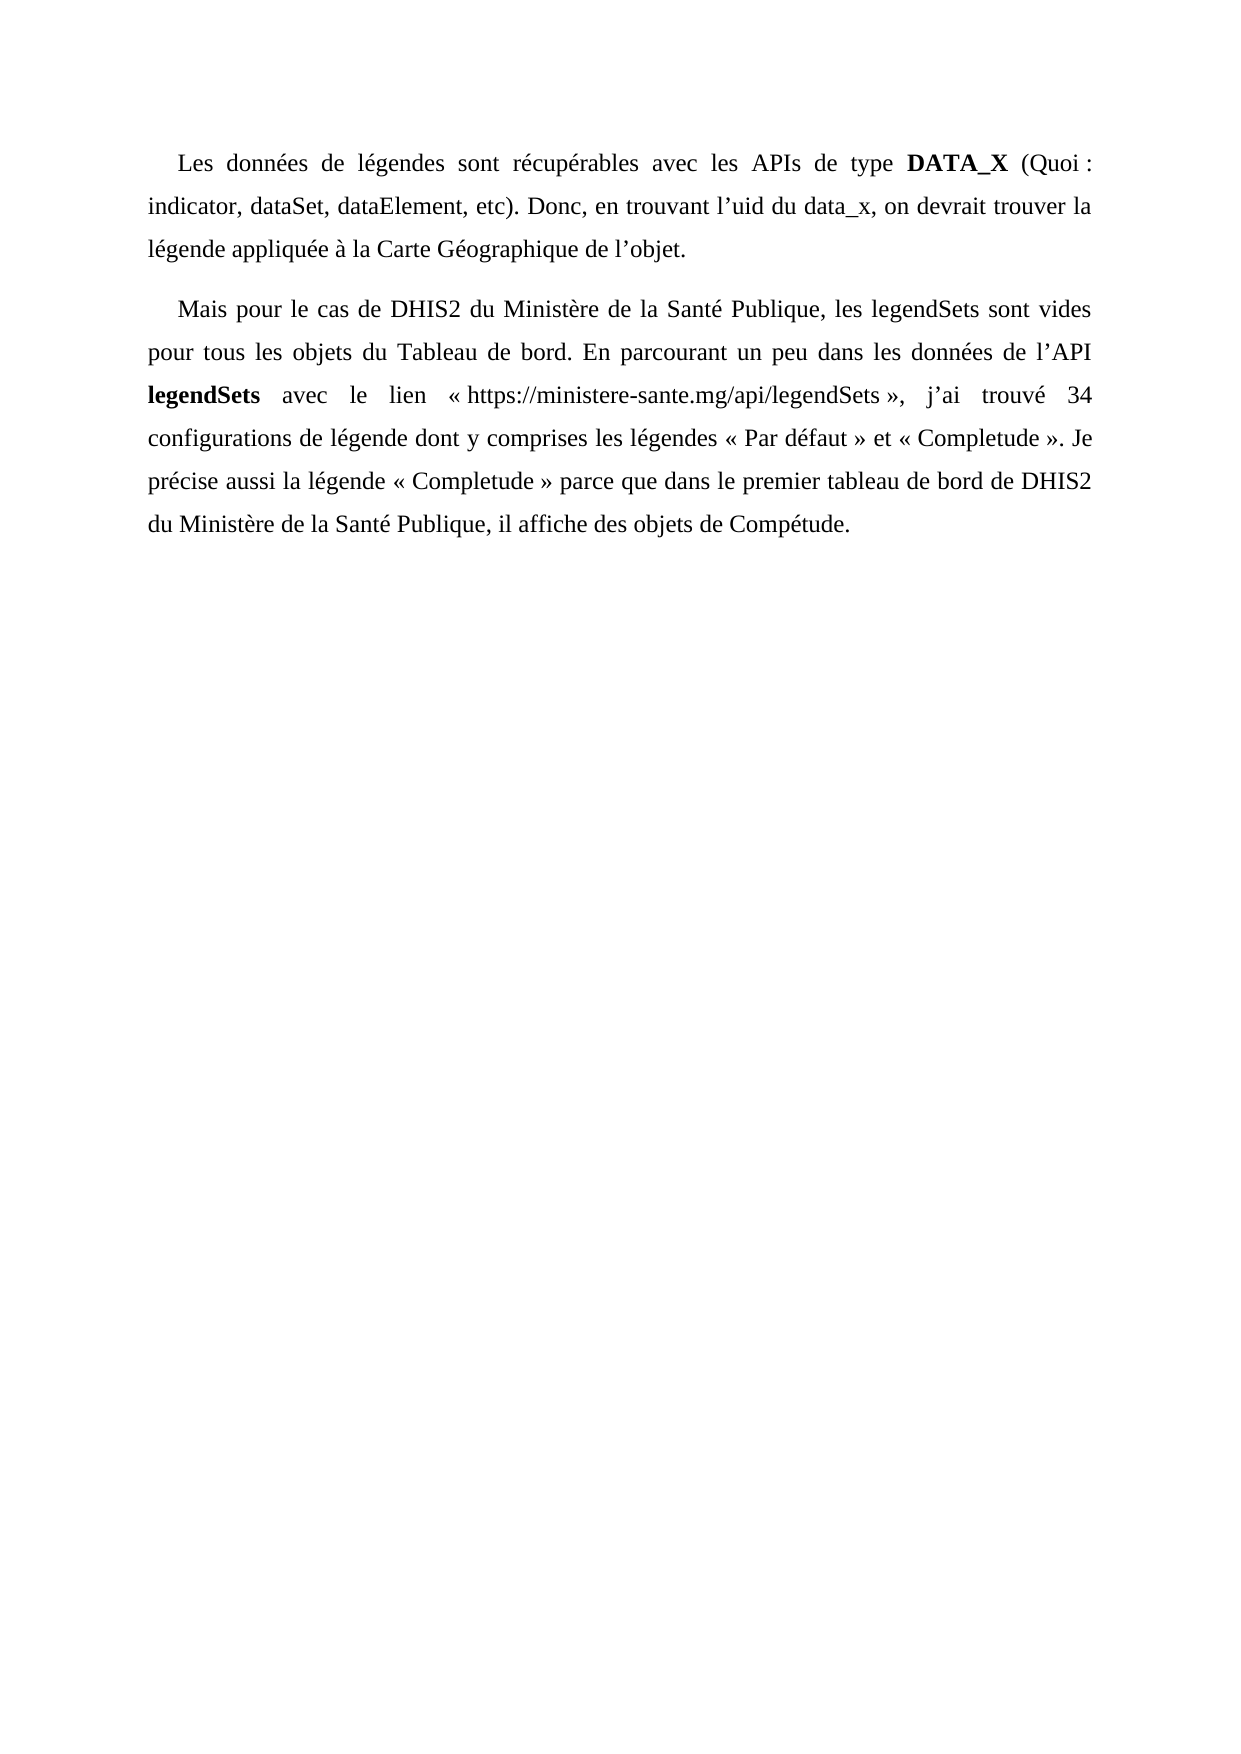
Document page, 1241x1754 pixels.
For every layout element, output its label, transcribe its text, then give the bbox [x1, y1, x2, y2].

text Mais pour le cas de DHIS2 du Ministère de la Santé Publique, les legendSets sont vides pour tous les objets du Tableau de bord. En parcourant un peu dans les données de l’API legendSets avec le lien « https://ministere-sante.mg/api/legendSets », j’ai trouvé 34 configurations de légende dont y comprises les légendes « Par défaut » et « Completude ». Je précise aussi la légende « Completude » parce que dans le premier tableau de bord de DHIS2 du Ministère de la Santé Publique, il affiche des objets de Compétude. [148, 294, 1093, 538]
text Les données de légendes sont récupérables avec les APIs de type DATA_X (Quoi : indicator, dataSet, dataElement, etc). Donc, en trouvant l’uid du data_x, on devrait trouver la légende appliquée à la Carte Géographique de l’objet. [148, 148, 1093, 263]
